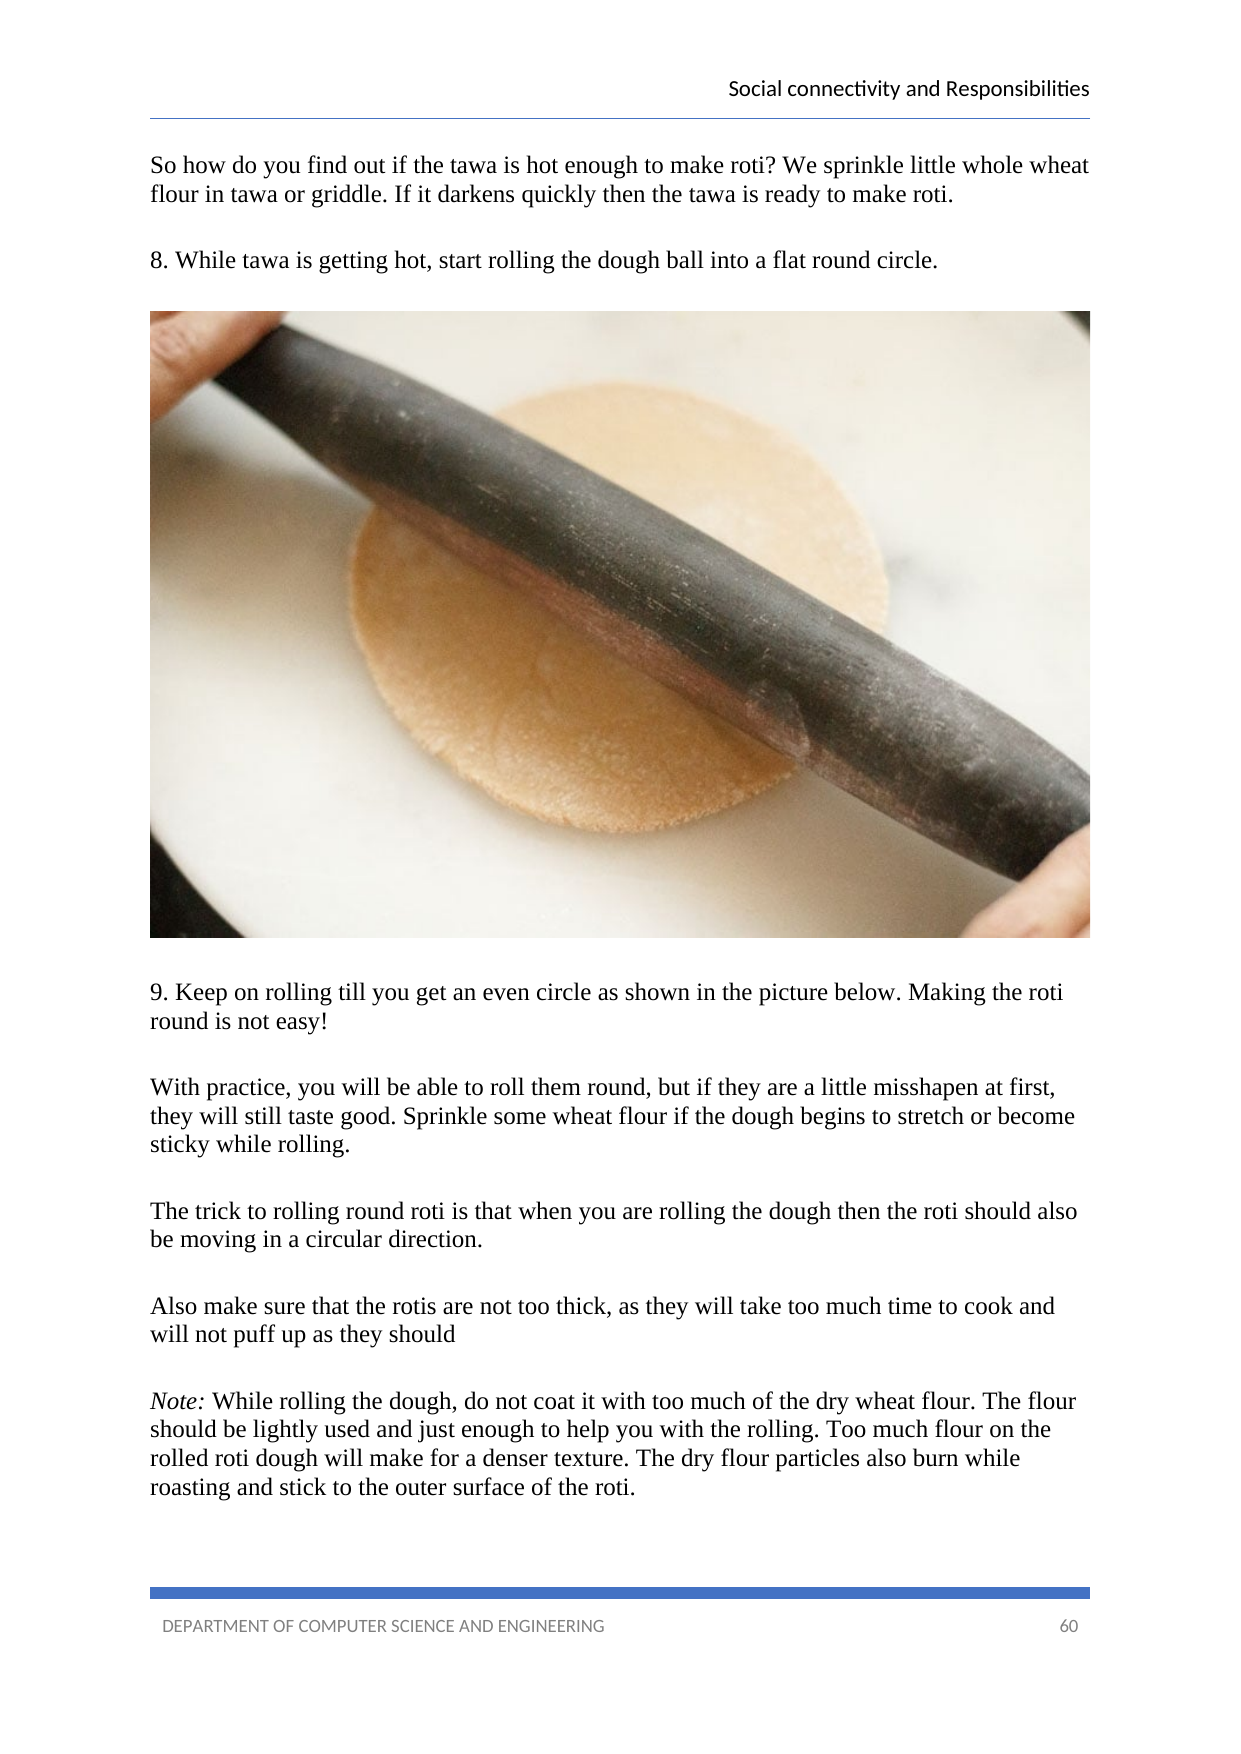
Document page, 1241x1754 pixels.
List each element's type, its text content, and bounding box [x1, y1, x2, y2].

text So how do you find out if the tawa is hot enough to make roti? We sprinkle little whole wheat flour in tawa or griddle. If it darkens quickly then the tawa is ready to make roti. [150, 150, 1090, 207]
text 8. While tawa is getting hot, start rolling the dough ball into a flat round circle. [150, 245, 1090, 274]
text 9. Keep on rolling till you get an even circle as shown in the picture below. Making the roti round is not easy! [150, 977, 1090, 1034]
text Note: While rolling the dough, do not coat it with too much of the dry wheat flour. The flour should be lightly used and just enough to help you with the rolling. Too much flour on the rolled roti dough will make for a denser texture. The dry flour particles also burn while roasting and stick to the outer surface of the roti. [150, 1386, 1090, 1501]
picture [150, 311, 1091, 938]
text Also make sure that the rotis are not too thick, as they will take too much time to cook and will not puff up as they should [150, 1291, 1090, 1348]
text With practice, you will be able to roll them round, but if they are a little misshapen at first, they will still taste good. Sprinkle some wheat flour if the dough begins to stretch or become sticky while rolling. [150, 1072, 1090, 1158]
text The trick to rolling round roti is that when you are rolling the dough then the roti should also be moving in a circular direction. [150, 1196, 1090, 1253]
